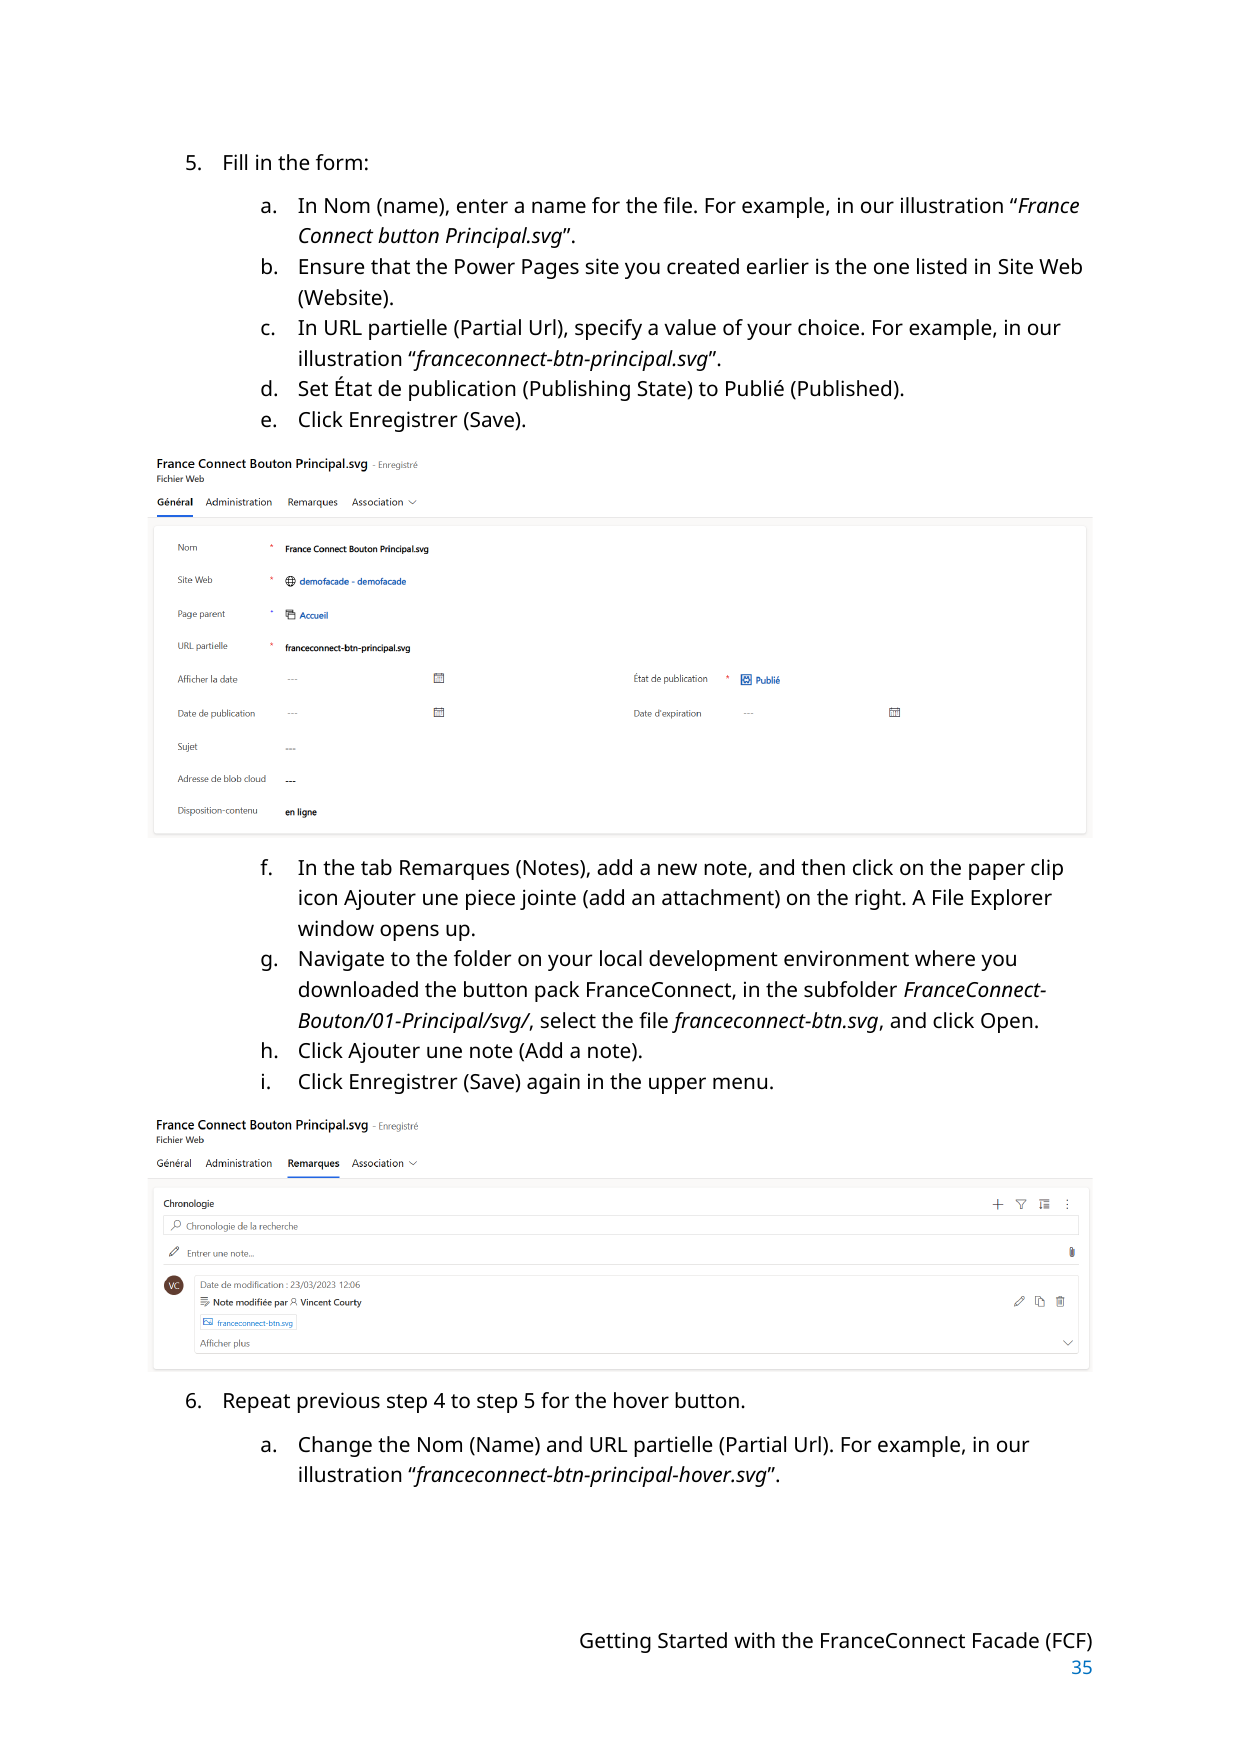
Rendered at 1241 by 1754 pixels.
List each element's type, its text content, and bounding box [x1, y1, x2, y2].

picture [147, 1110, 1093, 1372]
list Repeat previous step 4 to step 5 for the hover button. [185, 1387, 1093, 1415]
list In URL partielle (Partial Url), specify a value of your choice. For example, in our illustration “franceconnect-btn-principal.svg”. [260, 313, 1093, 372]
list Click Enregistrer (Save). [260, 405, 1093, 433]
list Navigate to the folder on your local development environment where you downloaded the button pack FranceConnect, in the subfolder FranceConnect-Bouton/01-Principal/svg/, select the file franceconnect-btn.svg, and click Open. [260, 944, 1093, 1034]
picture [147, 448, 1093, 838]
list Ensure that the Power Pages site you created earlier is the one listed in Site Web (Website). [260, 252, 1093, 311]
list Change the Nom (Name) and URL partielle (Partial Url). For example, in our illustration “franceconnect-btn-principal-hover.svg”. [260, 1430, 1093, 1489]
list Set État de publication (Publishing State) to Publié (Published). [260, 374, 1093, 403]
list In the tab Remarques (Notes), add a new note, and then click on the paper clip icon Ajouter une piece jointe (add an attachment) on the right. A File Explorer window opens up. [260, 853, 1093, 942]
list In Nom (name), enter a name for the file. For example, in our illustration “France Connect button Principal.svg”. [260, 191, 1093, 250]
list Fill in the form: [185, 148, 1093, 176]
list Click Enregistrer (Save) again in the upper menu. [260, 1067, 1093, 1096]
list Click Ajouter une note (Add a note). [260, 1036, 1093, 1065]
